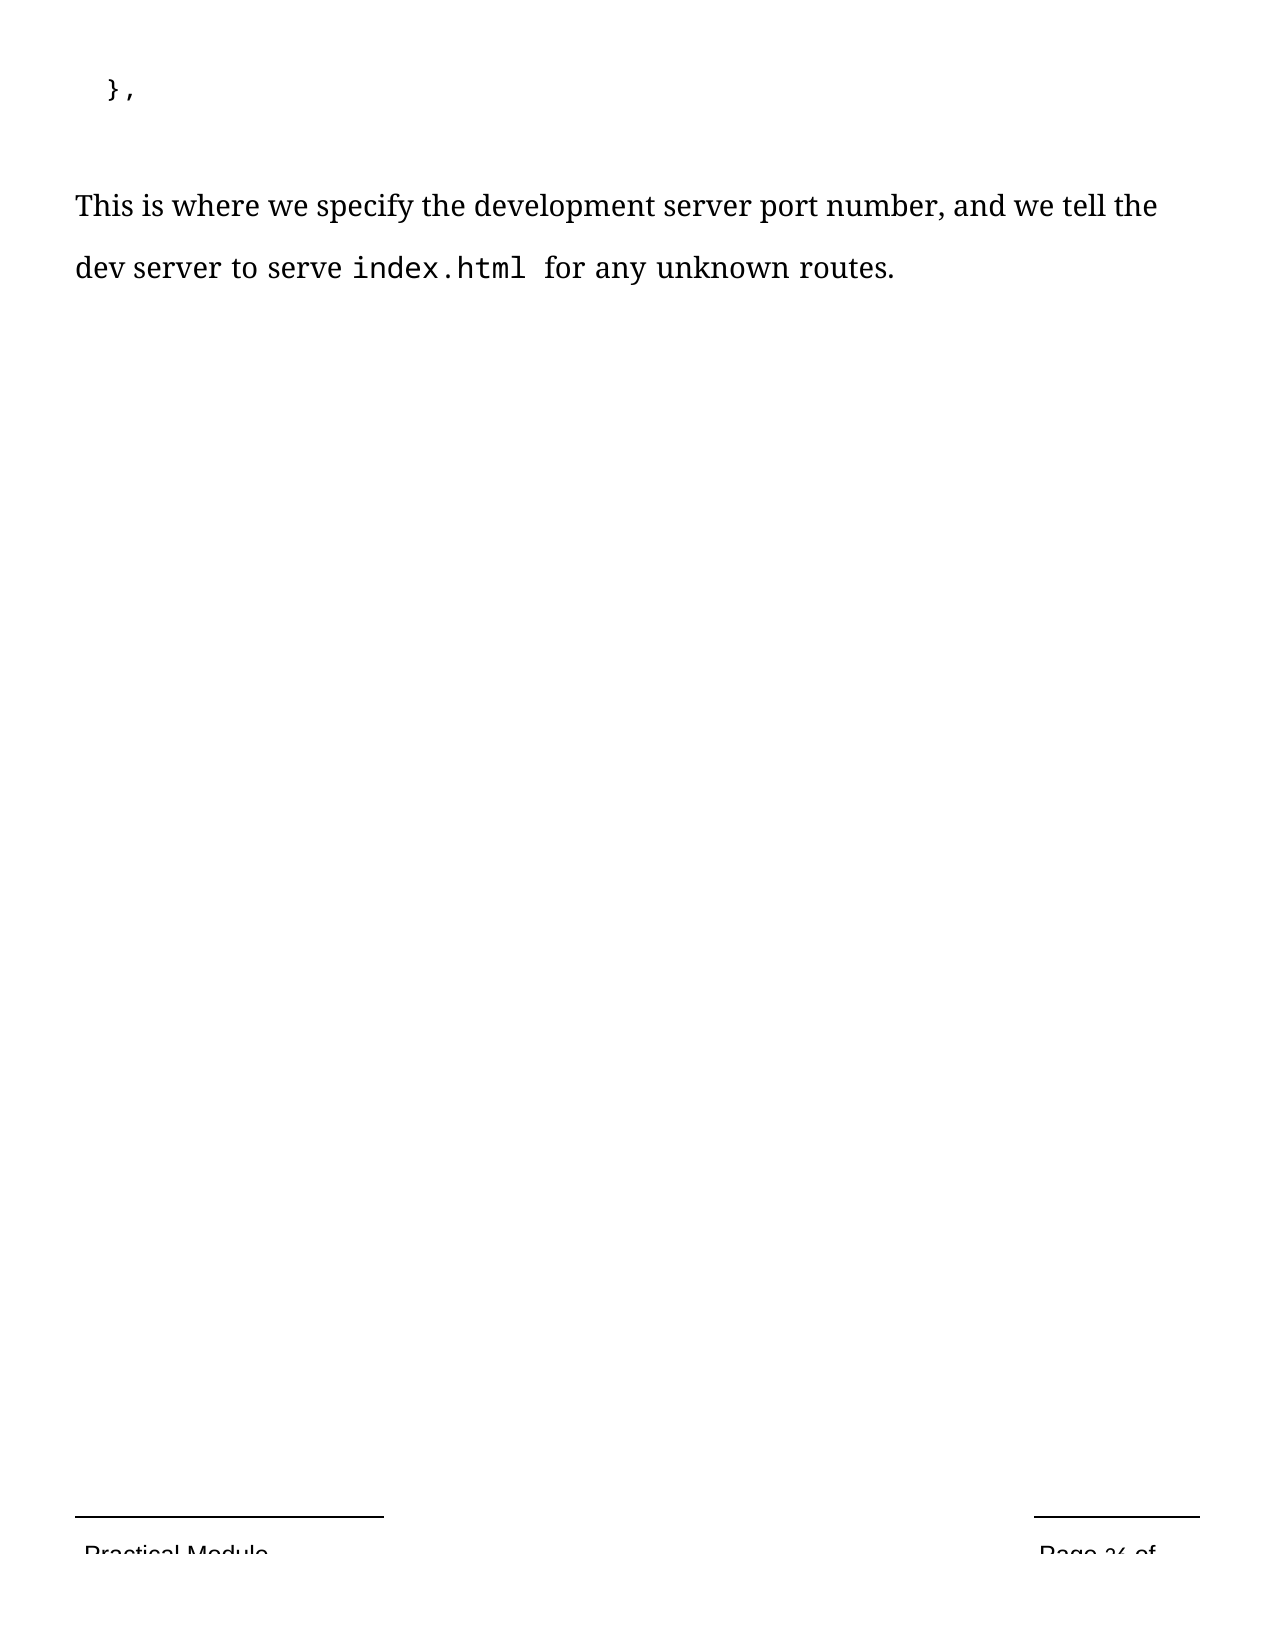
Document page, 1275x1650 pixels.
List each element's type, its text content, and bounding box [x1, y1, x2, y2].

text This is where we specify the development server port number, and we tell the dev server to serve index.html for any unknown routes. [75, 185, 1185, 287]
text }, [105, 71, 1212, 105]
